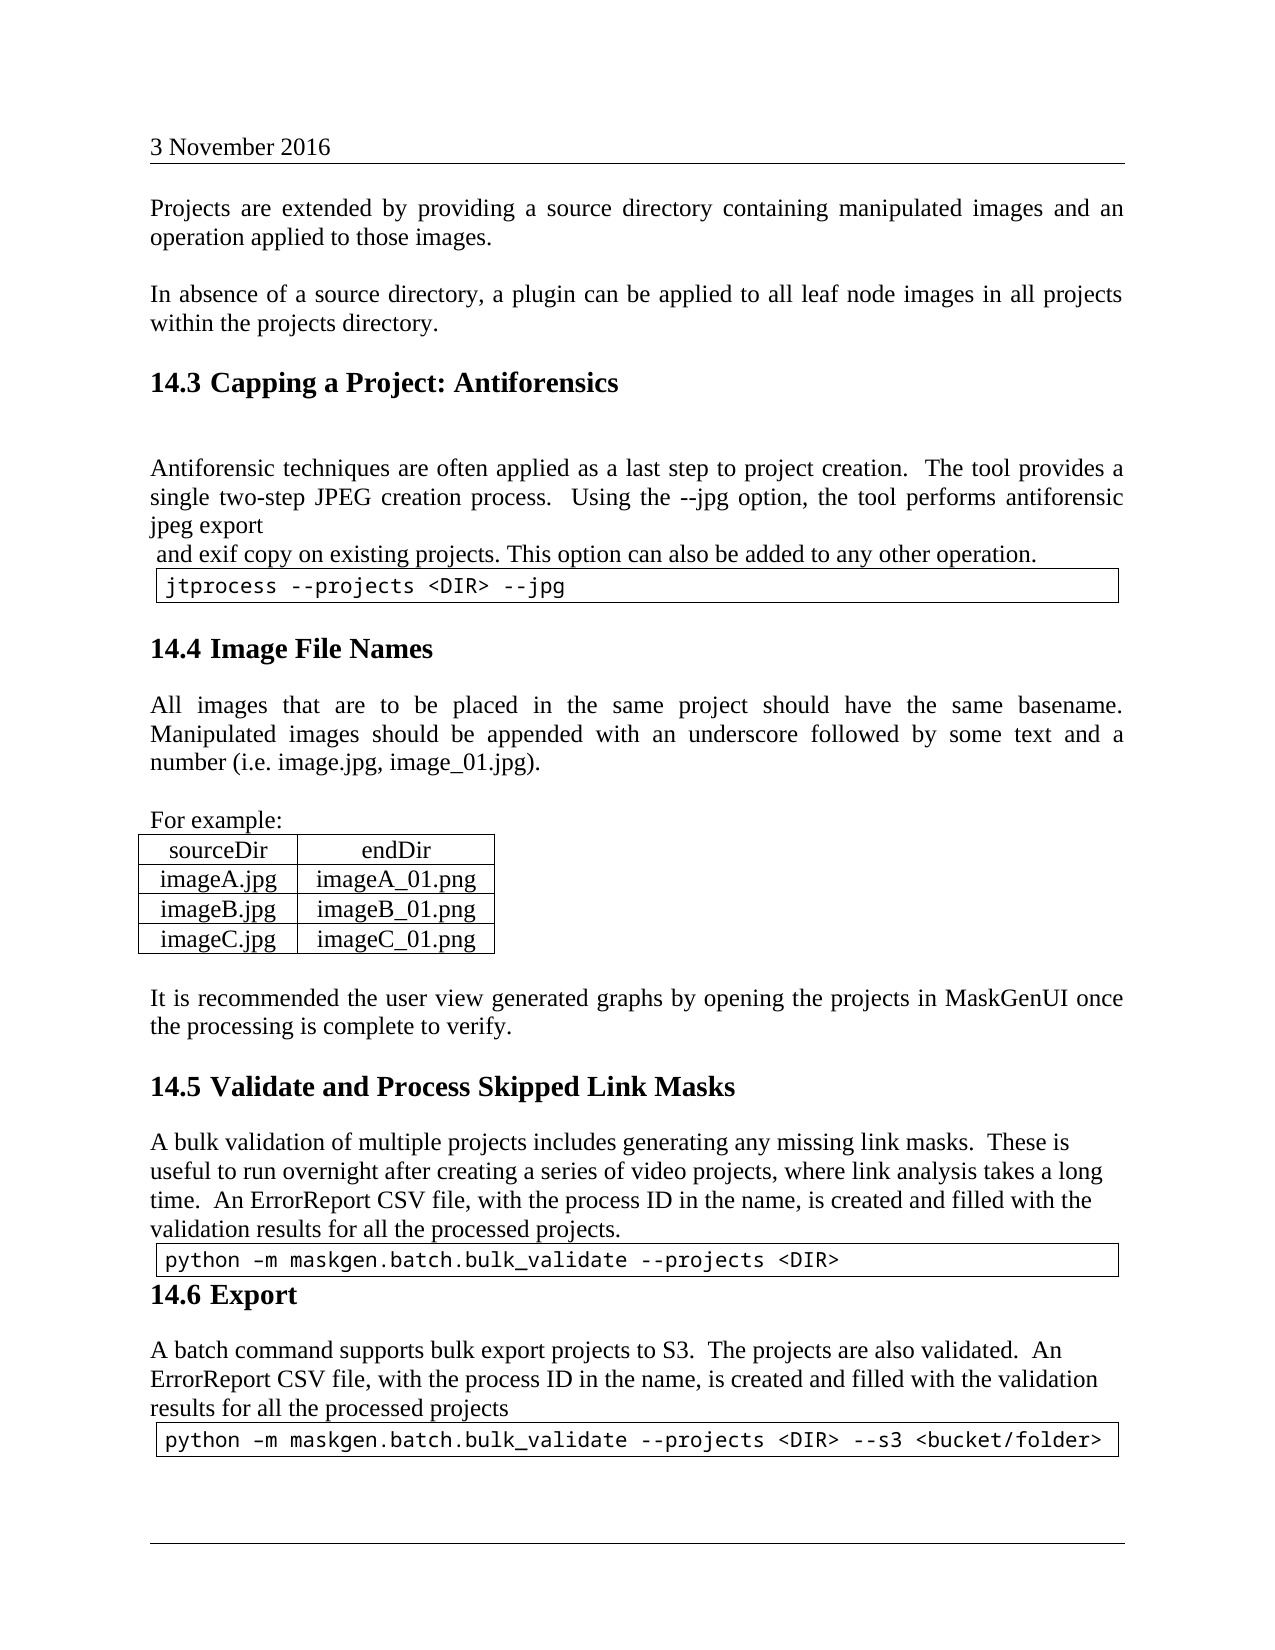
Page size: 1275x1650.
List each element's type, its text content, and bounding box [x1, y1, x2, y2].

text A batch command supports bulk export projects to S3. The projects are also validated. An ErrorReport CSV file, with the process ID in the name, is created and filled with the validation results for all the processed projects [150, 1336, 1125, 1422]
table_cell imageA_01.png [298, 865, 494, 893]
text Projects are extended by providing a source directory containing manipulated images and an operation applied to those images. [150, 193, 1125, 251]
subtitle Capping a Project: Antiforensics [150, 366, 1125, 399]
table_header endDir [298, 835, 494, 863]
text jtprocess --projects <DIR> --jpg [157, 569, 1118, 602]
subtitle Validate and Process Skipped Link Masks [150, 1069, 1125, 1102]
table_cell imageC_01.png [298, 924, 494, 953]
text All images that are to be placed in the same project should have the same basename. Manipulated images should be appended with an underscore followed by some text and a number (i.e. image.jpg, image_01.jpg). [150, 690, 1125, 776]
text Antiforensic techniques are often applied as a last step to project creation. The tool provides a single two-step JPEG creation process. Using the --jpg option, the tool performs antiforensic jpeg export [150, 453, 1125, 539]
text A bulk validation of multiple projects includes generating any missing link masks. These is useful to run overnight after creating a series of video projects, where link analysis takes a long time. An ErrorReport CSV file, with the process ID in the name, is created and filled with the validation results for all the processed projects. [150, 1127, 1125, 1242]
subtitle Image File Names [150, 631, 1125, 665]
text and exif copy on existing projects. This option can also be added to any other operation. [150, 539, 1125, 568]
subtitle Export [150, 1277, 1125, 1311]
table_header sourceDir [139, 835, 297, 863]
table_cell imageC.jpg [139, 924, 297, 953]
text python –m maskgen.batch.bulk_validate --projects <DIR> [157, 1244, 1118, 1276]
table_cell imageB.jpg [139, 894, 297, 923]
text python –m maskgen.batch.bulk_validate --projects <DIR> --s3 <bucket/folder> [157, 1423, 1118, 1456]
text In absence of a source directory, a plugin can be applied to all leaf node images in all projects within the projects directory. [150, 279, 1125, 337]
table_cell imageA.jpg [139, 865, 297, 893]
text It is recommended the user view generated graphs by opening the projects in MaskGenUI once the processing is complete to verify. [150, 983, 1125, 1040]
table_cell imageB_01.png [298, 894, 494, 923]
text For example: [150, 805, 1125, 834]
